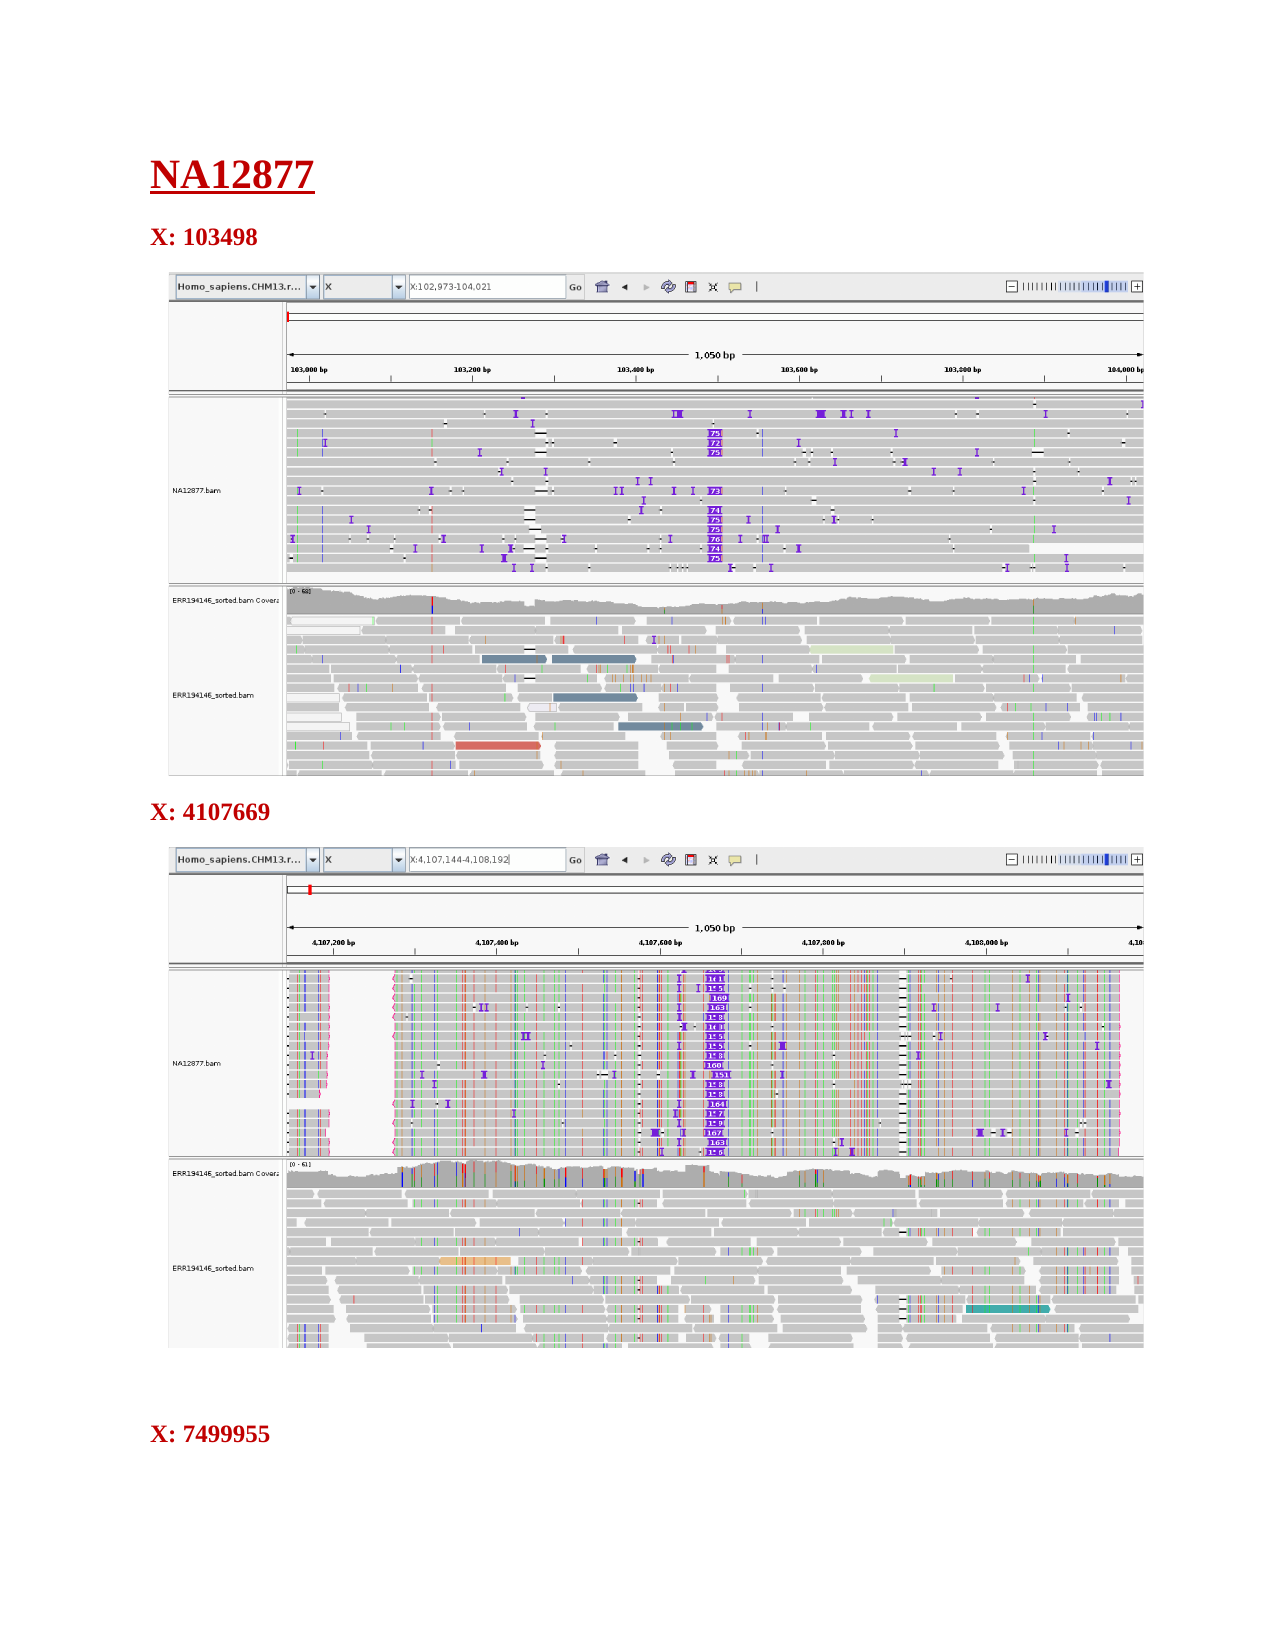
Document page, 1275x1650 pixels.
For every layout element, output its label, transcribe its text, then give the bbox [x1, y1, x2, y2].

text X: 4107669 [150, 797, 1125, 826]
text X: 7499955 [150, 1419, 1125, 1448]
text X: 103498 [150, 222, 1125, 251]
text NA12877 [150, 150, 1125, 198]
